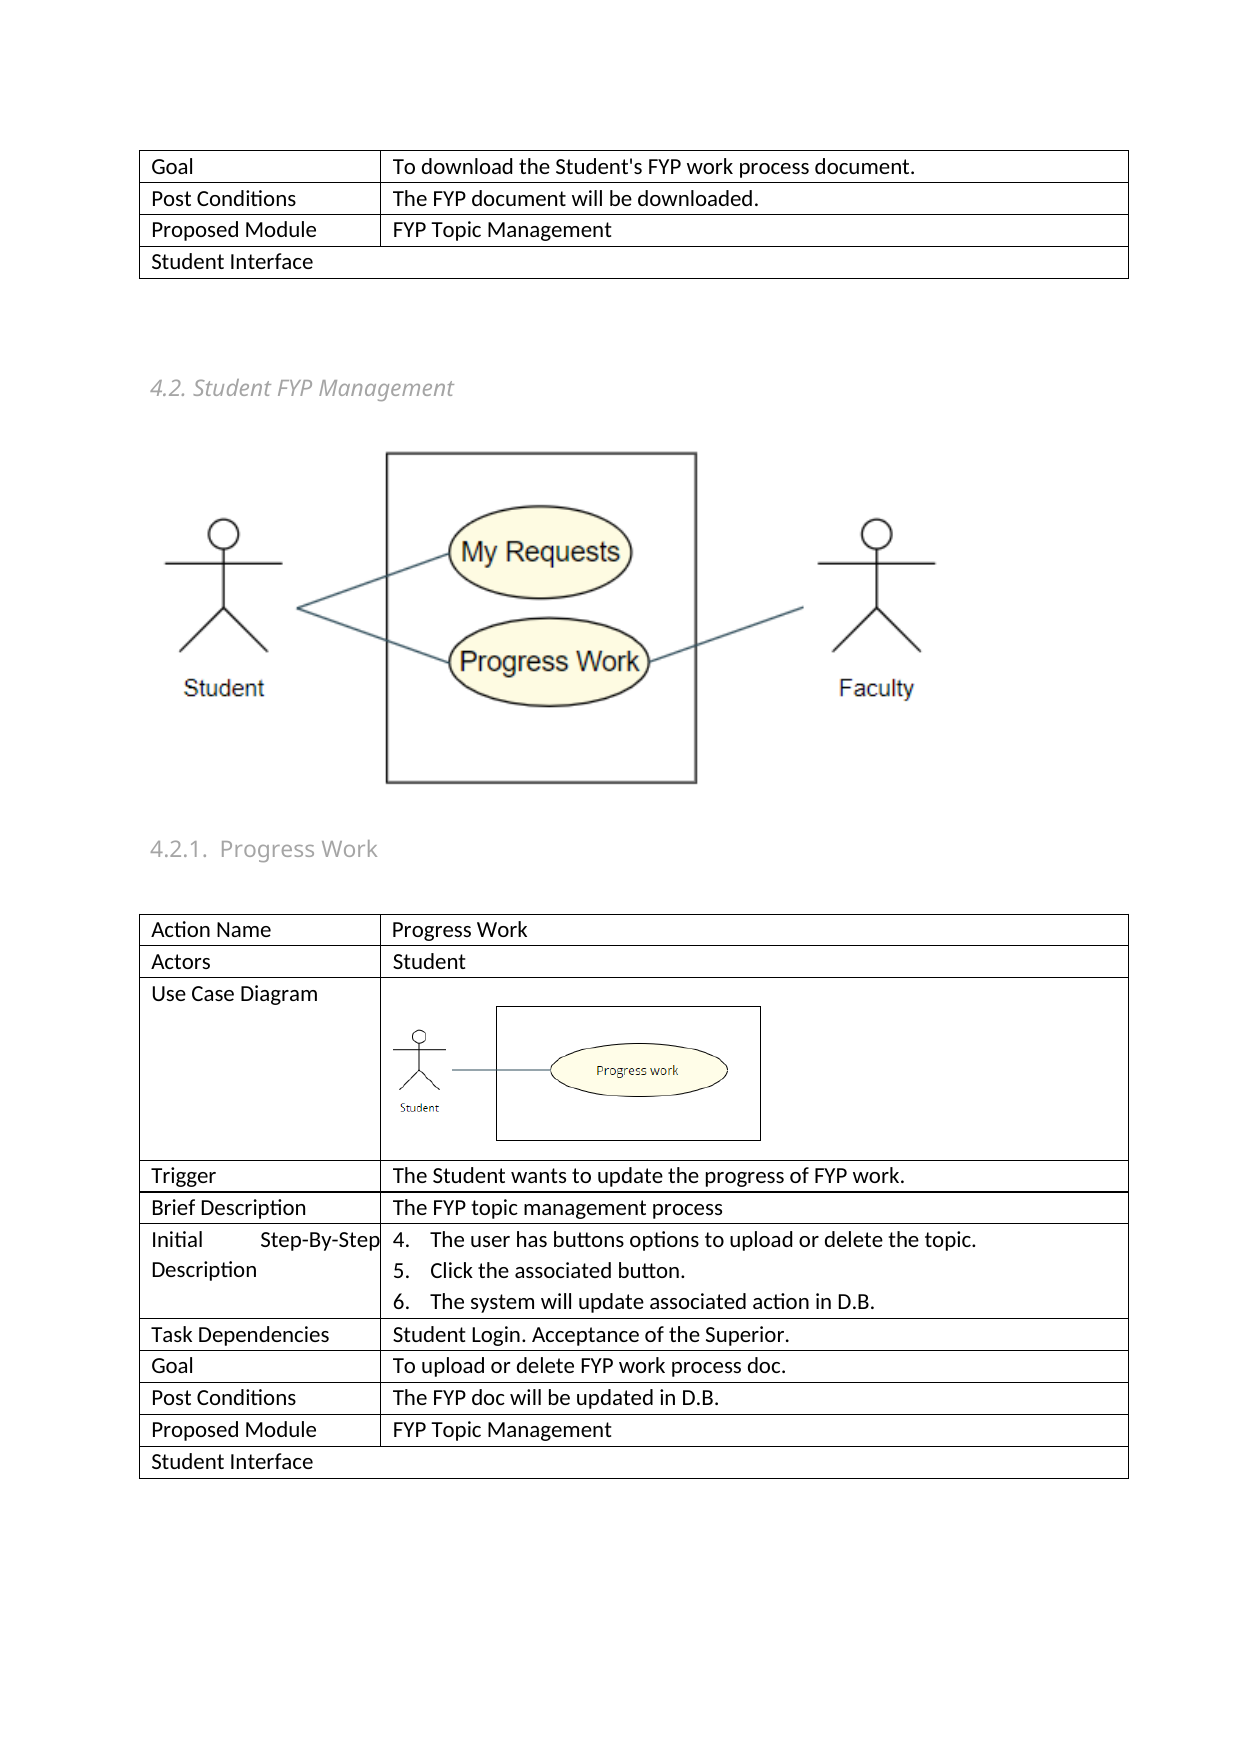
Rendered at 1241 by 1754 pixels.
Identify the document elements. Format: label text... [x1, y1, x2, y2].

table_cell [381, 978, 1128, 1159]
table_cell FYP Topic Management [381, 215, 1128, 246]
picture [381, 978, 780, 1158]
table_cell Post Conditions [140, 183, 380, 214]
picture [150, 406, 954, 814]
table_cell To download the Student's FYP work process document. [381, 151, 1128, 182]
table_cell The user has buttons options to upload or delete the topic. Click the associated button. The system will update associated action in D.B. [381, 1224, 1128, 1318]
subtitle 4.2.1. Progress Work [150, 833, 1090, 864]
table_cell Trigger [140, 1161, 380, 1191]
table_cell Goal [140, 151, 380, 182]
table_cell Task Dependencies [140, 1319, 380, 1350]
table_cell To upload or delete FYP work process doc. [381, 1351, 1128, 1382]
table_cell Student Interface [140, 1447, 1128, 1477]
table_cell Student Login. Acceptance of the Superior. [381, 1319, 1128, 1350]
table_cell The FYP topic management process [381, 1193, 1128, 1223]
subtitle 4.2. Student FYP Management [150, 372, 1090, 403]
table_cell Student Interface [140, 247, 1128, 277]
table_cell Proposed Module [140, 1415, 380, 1446]
table_cell Post Conditions [140, 1383, 380, 1414]
table_cell FYP Topic Management [381, 1415, 1128, 1446]
table_cell Actors [140, 946, 380, 977]
table_cell Goal [140, 1351, 380, 1382]
table_header Action Name [140, 915, 380, 945]
table_cell Initial Step-By-Step Description [140, 1224, 380, 1318]
table_cell Brief Description [140, 1193, 380, 1223]
table_header Progress Work [381, 915, 1128, 945]
table_cell The Student wants to update the progress of FYP work. [381, 1161, 1128, 1191]
table_cell Student [381, 946, 1128, 977]
table_cell Proposed Module [140, 215, 380, 246]
table_cell The FYP document will be downloaded. [381, 183, 1128, 214]
table_cell The FYP doc will be updated in D.B. [381, 1383, 1128, 1414]
table_cell Use Case Diagram [140, 978, 380, 1159]
